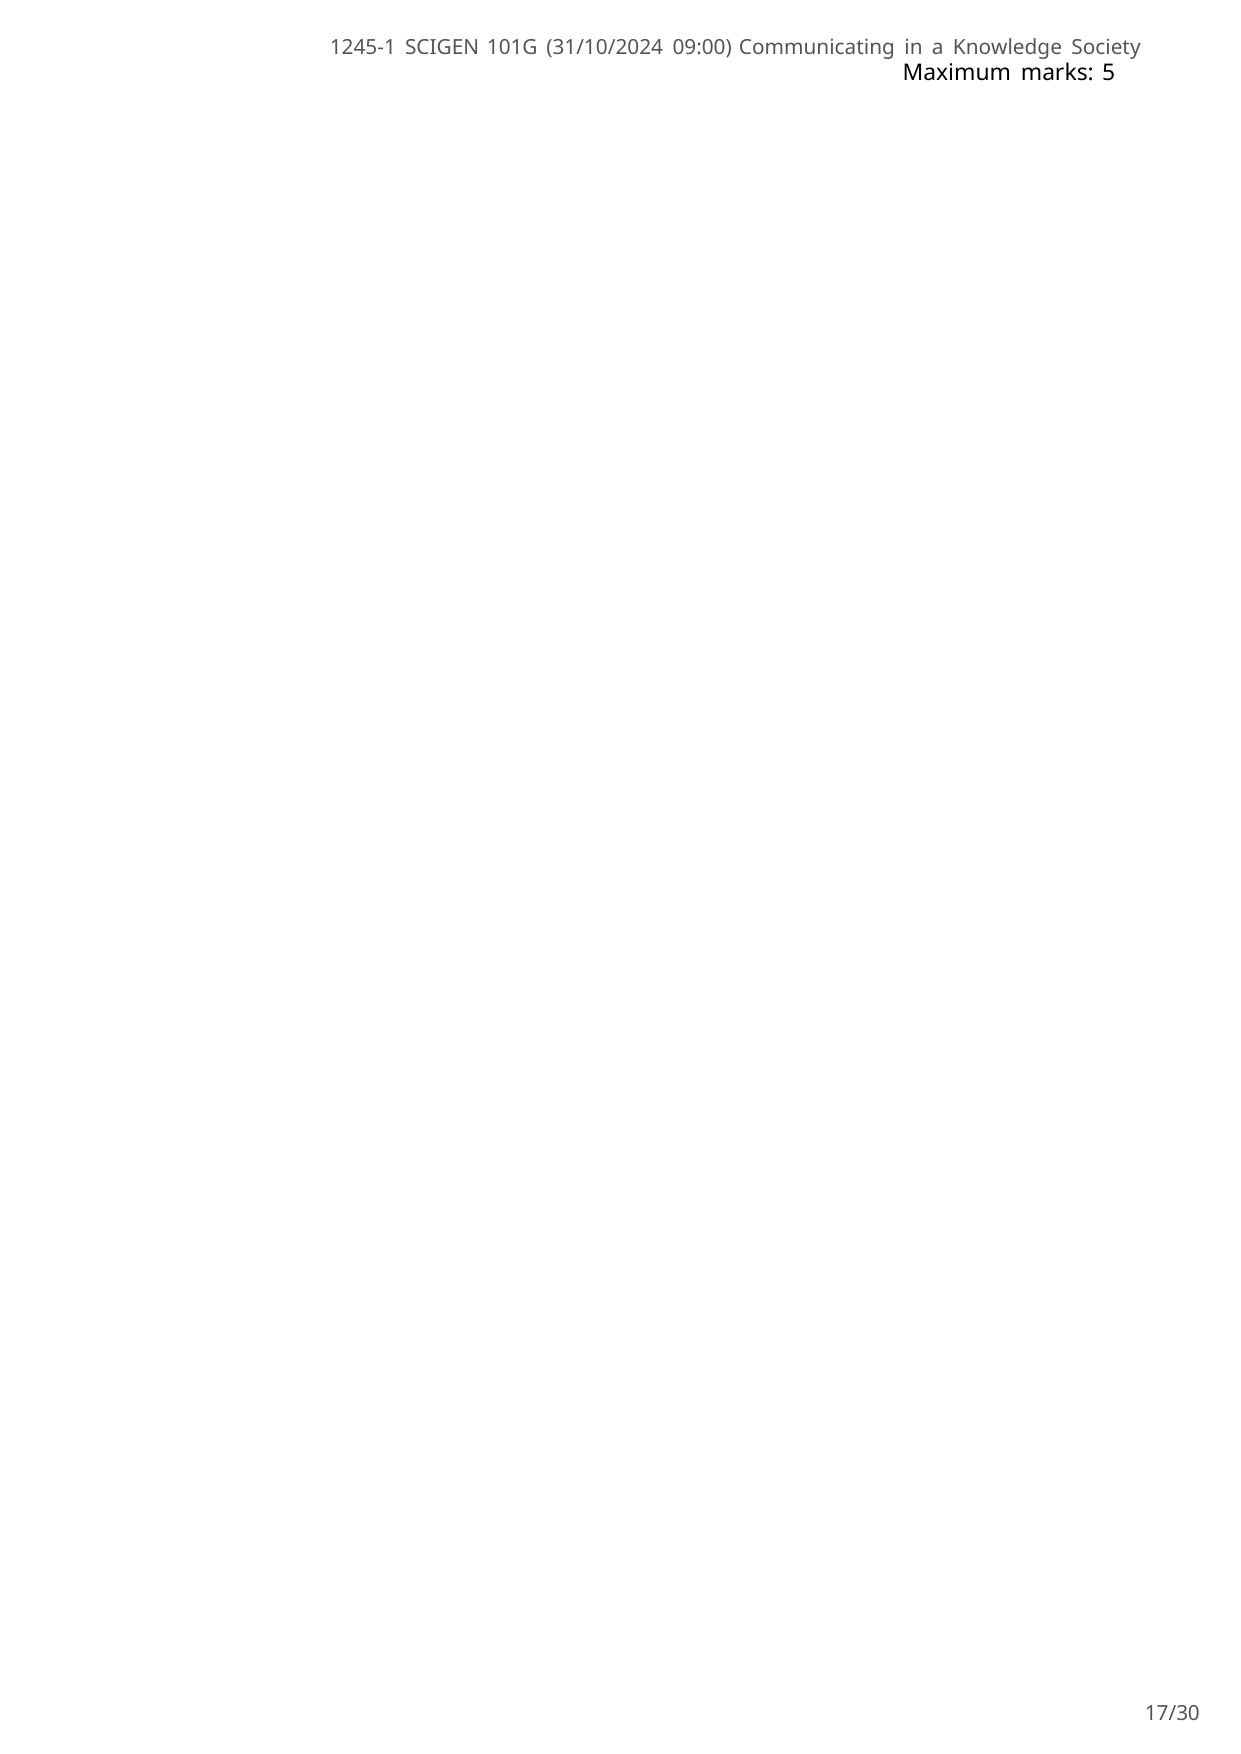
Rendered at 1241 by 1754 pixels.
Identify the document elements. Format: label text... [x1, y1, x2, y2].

text Maximum marks: 5 [74, 56, 1116, 87]
